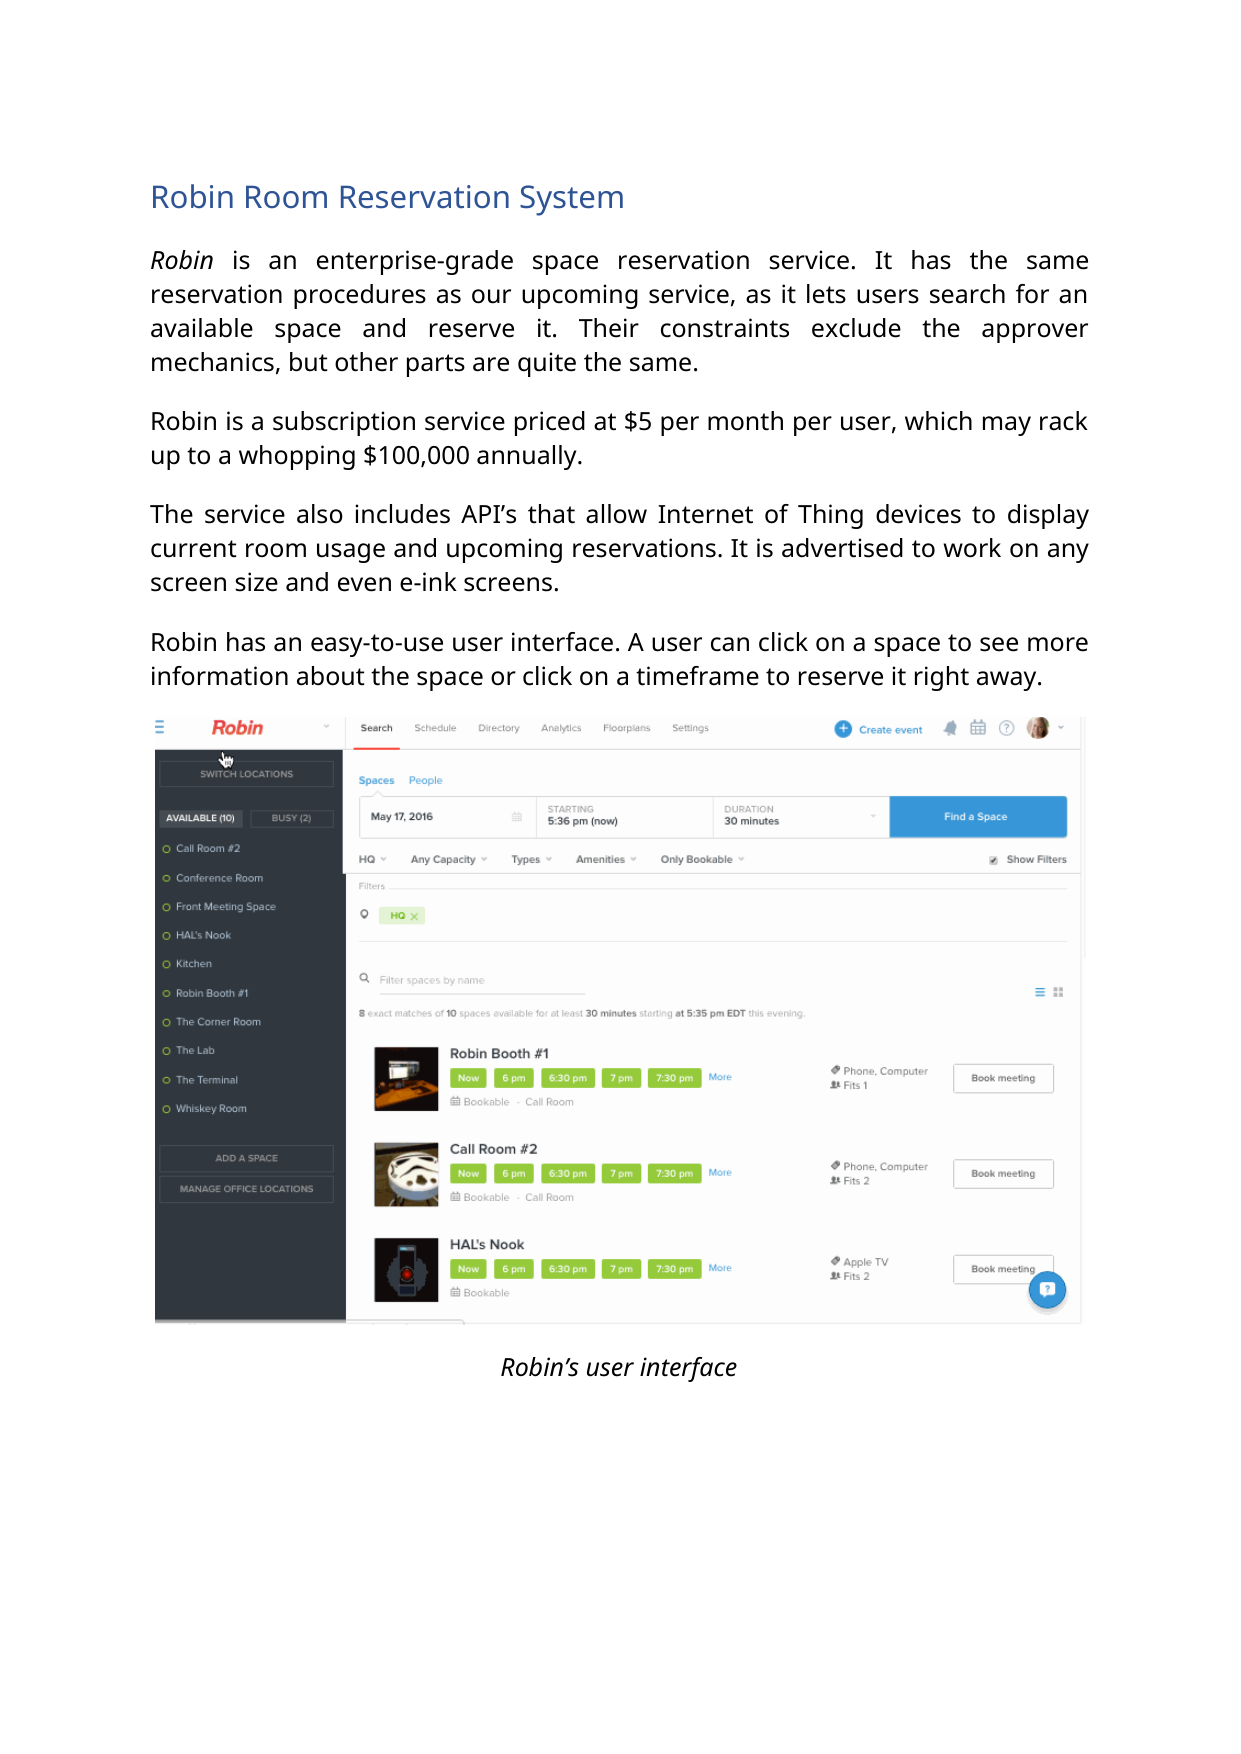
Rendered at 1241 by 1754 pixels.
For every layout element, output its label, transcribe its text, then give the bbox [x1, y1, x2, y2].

picture [155, 717, 1085, 1325]
text Robin has an easy-to-use user interface. A user can click on a space to see more information about the space or click on a timeframe to reserve it right away. [150, 624, 1090, 692]
text Robin’s user interface [150, 1350, 1090, 1384]
text Robin is an enterprise-grade space reservation service. It has the same reservation procedures as our upcoming service, as it lets users search for an available space and reserve it. Their constraints exclude the approver mechanics, but other parts are quite the same. [150, 243, 1090, 379]
text Robin is a subscription service priced at $5 per month per user, which may rack up to a whopping $100,000 annually. [150, 404, 1090, 472]
subtitle Robin Room Reservation System [150, 175, 1090, 218]
text The service also includes API’s that allow Internet of Thing devices to display current room usage and upcoming reservations. It is advertised to work on any screen size and even e-ink screens. [150, 497, 1090, 599]
